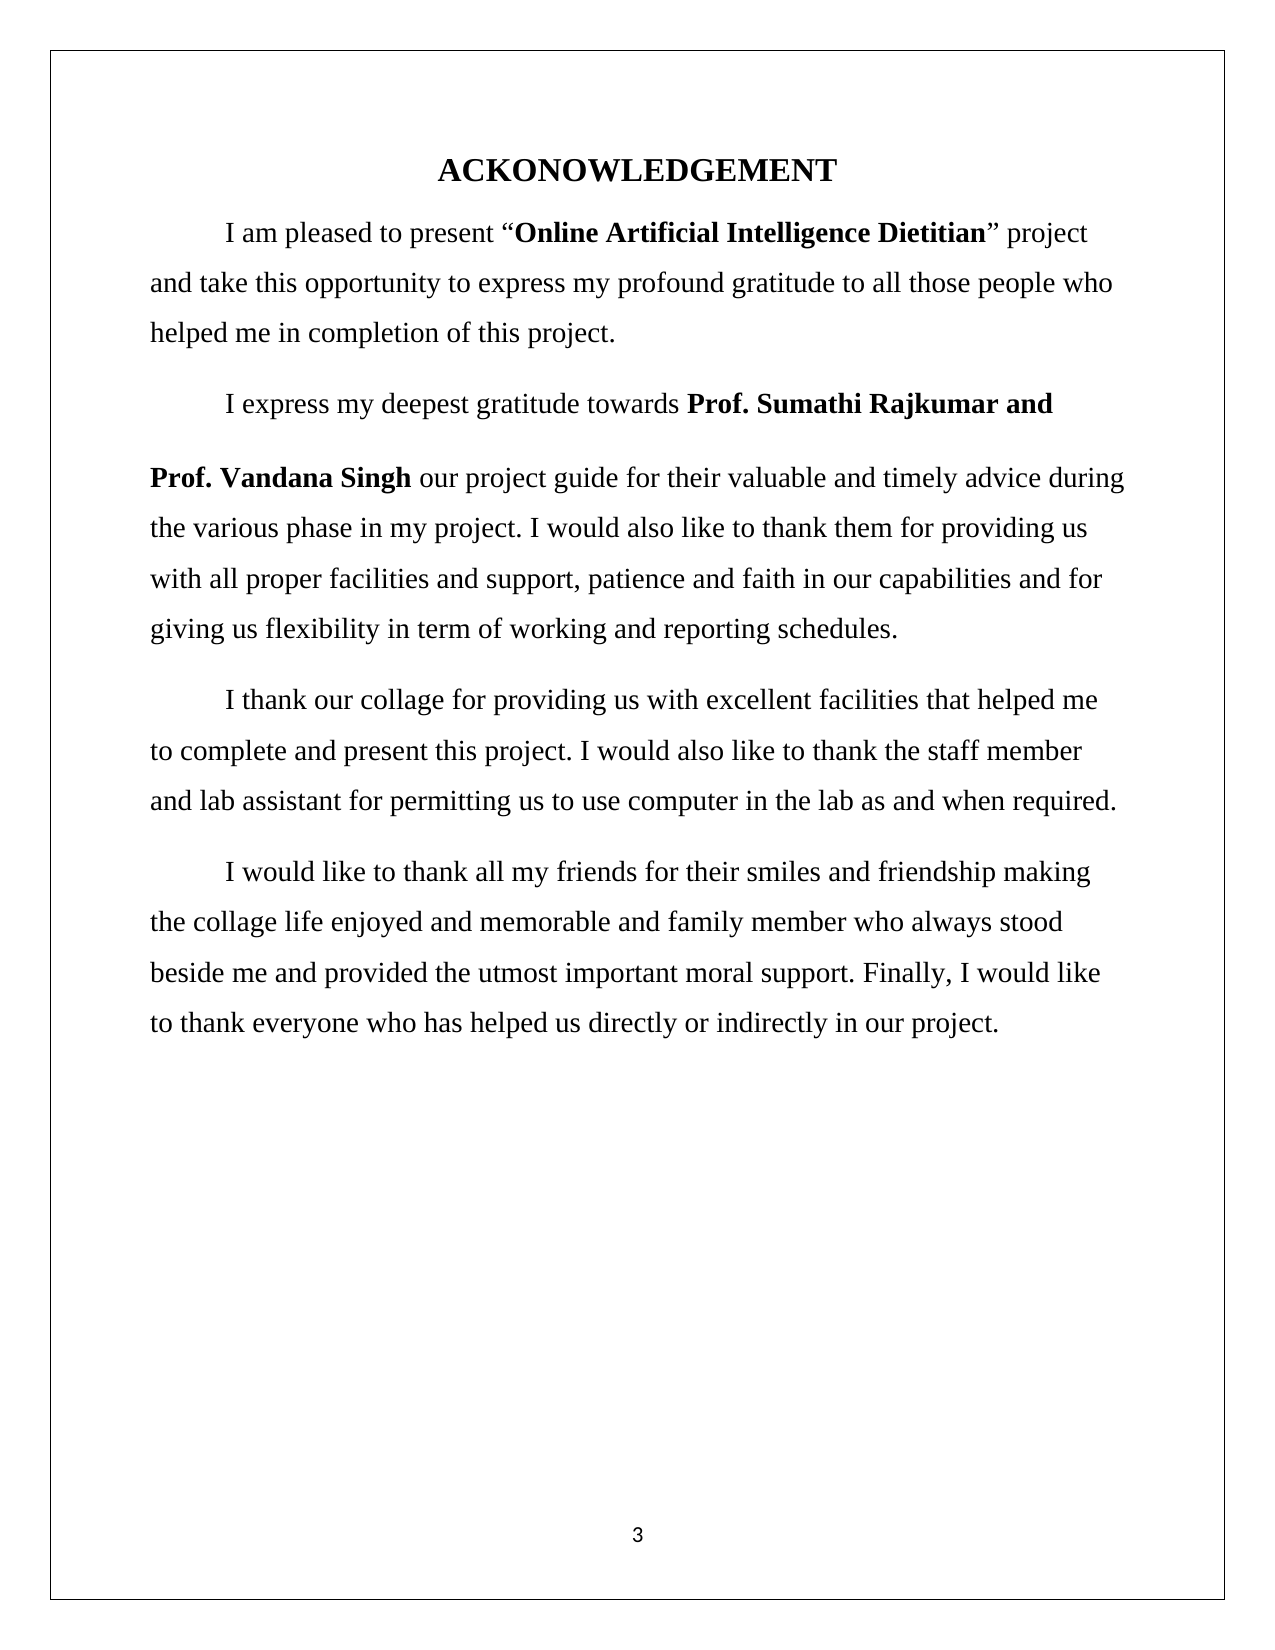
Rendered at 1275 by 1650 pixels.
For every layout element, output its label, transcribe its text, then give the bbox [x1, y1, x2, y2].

text I express my deepest gratitude towards Prof. Sumathi Rajkumar and [150, 387, 1125, 420]
text ACKONOWLEDGEMENT [150, 150, 1125, 188]
text I would like to thank all my friends for their smiles and friendship making the collage life enjoyed and memorable and family member who always stood beside me and provided the utmost important moral support. Finally, I would like to thank everyone who has helped us directly or indirectly in our project. [150, 854, 1125, 1038]
text Prof. Vandana Singh our project guide for their valuable and timely advice during the various phase in my project. I would also like to thank them for providing us with all proper facilities and support, patience and faith in our capabilities and for giving us flexibility in term of working and reporting schedules. [150, 460, 1125, 645]
text I thank our collage for providing us with excellent facilities that helped me to complete and present this project. I would also like to thank the staff member and lab assistant for permitting us to use computer in the lab as and when required. [150, 682, 1125, 816]
text I am pleased to present “Online Artificial Intelligence Dietitian” project and take this opportunity to express my profound gratitude to all those people who helped me in completion of this project. [150, 215, 1125, 349]
